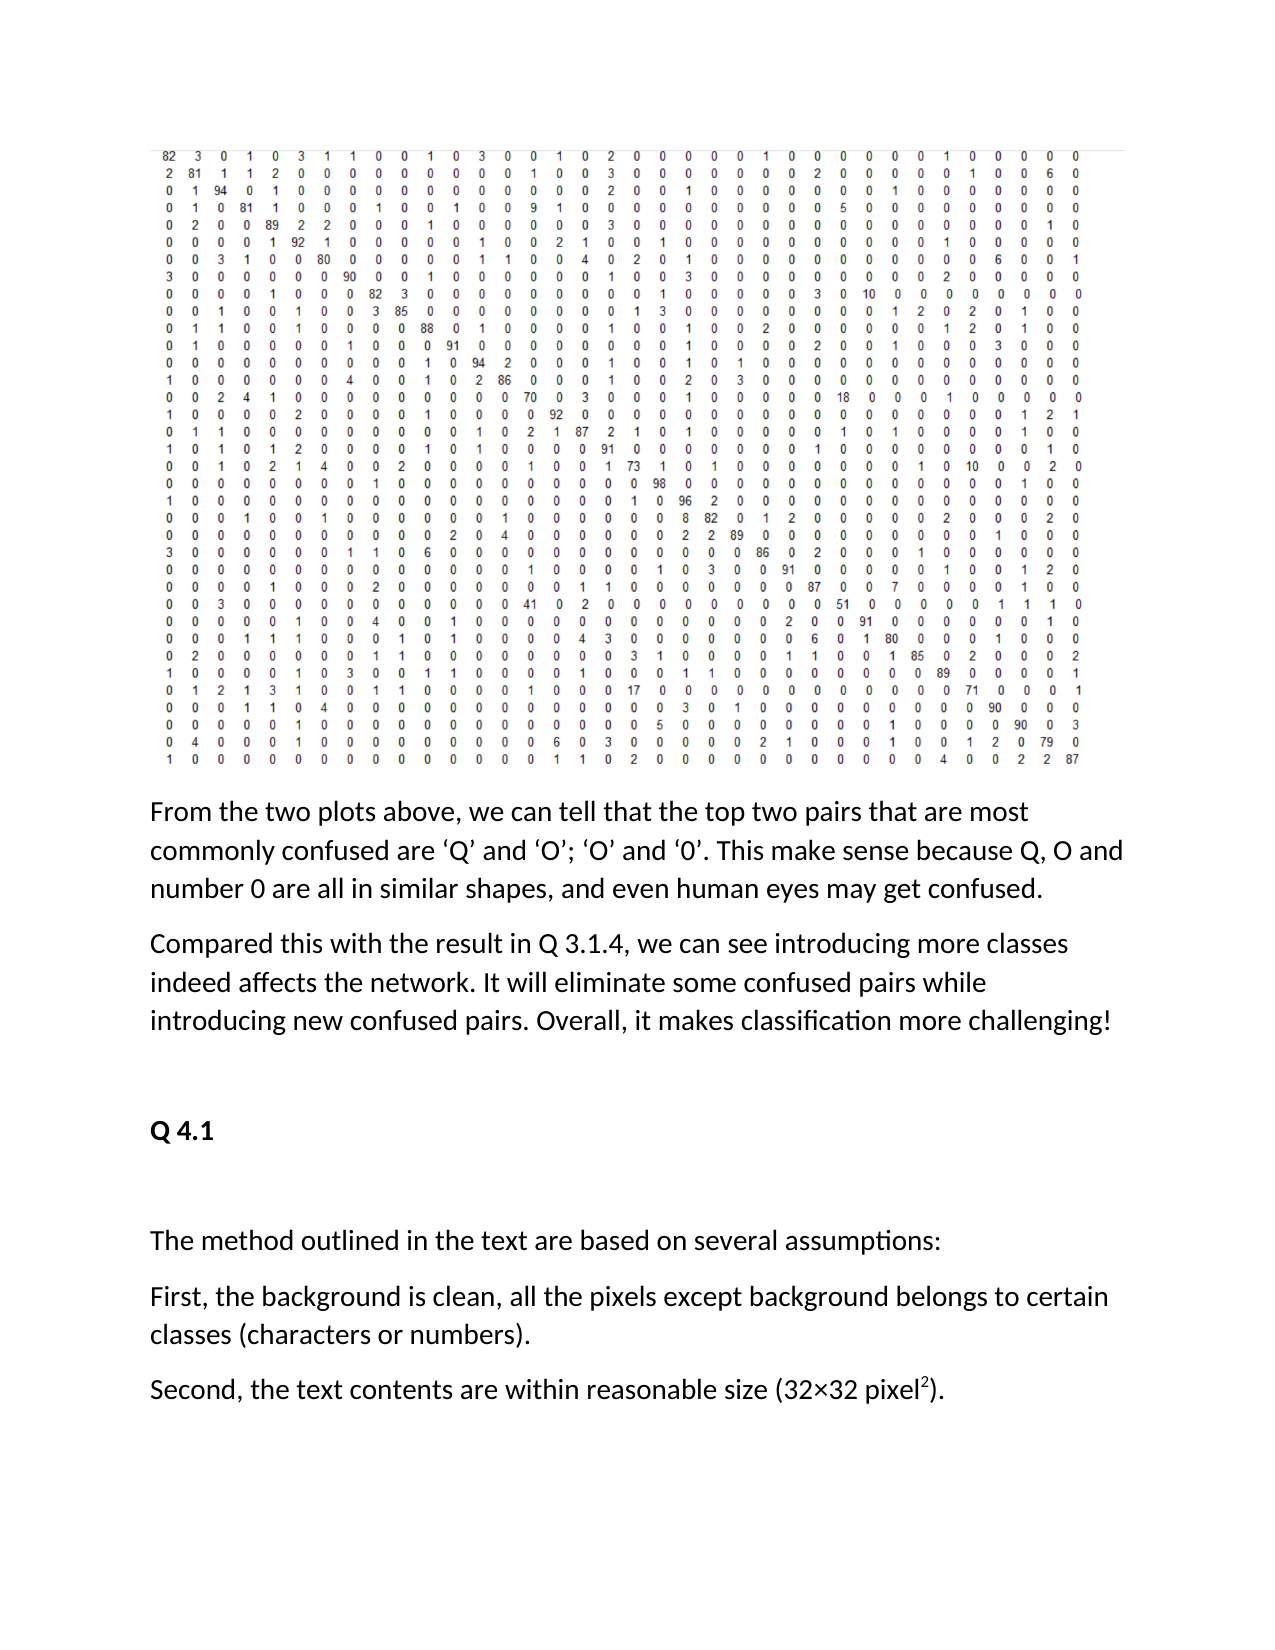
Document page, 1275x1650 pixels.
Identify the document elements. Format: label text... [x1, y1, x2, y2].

text The method outlined in the text are based on several assumptions: [150, 1222, 1125, 1258]
picture [150, 150, 1125, 775]
text Q 4.1 [150, 1112, 1125, 1148]
text From the two plots above, we can tell that the top two pairs that are most commonly confused are ‘Q’ and ‘O’; ‘O’ and ‘0’. This make sense because Q, O and number 0 are all in similar shapes, and even human eyes may get confused. [150, 793, 1125, 906]
text Compared this with the result in Q 3.1.4, we can see introducing more classes indeed affects the network. It will eliminate some confused pairs while introducing new confused pairs. Overall, it makes classification more challenging! [150, 925, 1125, 1038]
text Second, the text contents are within reasonable size (32×32 pixel2). [150, 1371, 1125, 1407]
text First, the background is clean, all the pixels except background belongs to certain classes (characters or numbers). [150, 1278, 1125, 1352]
